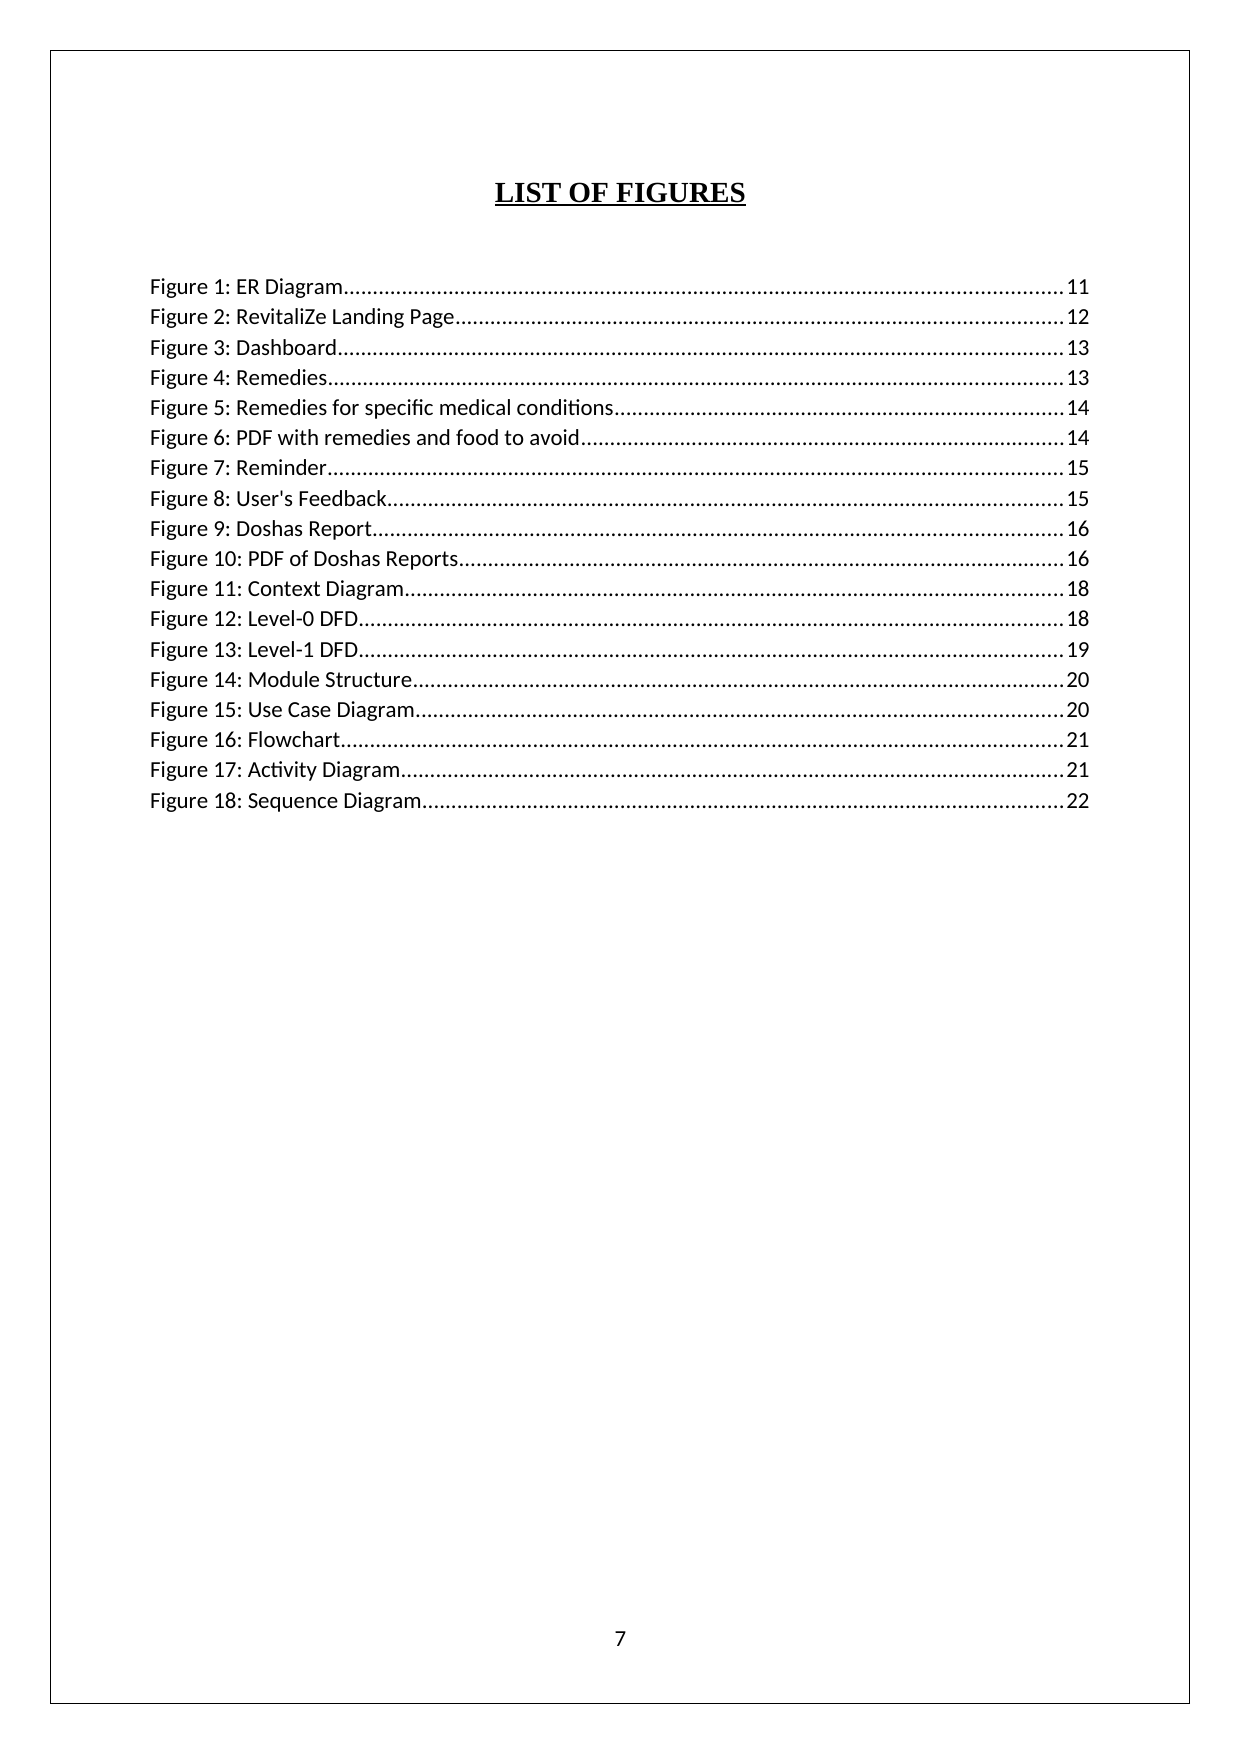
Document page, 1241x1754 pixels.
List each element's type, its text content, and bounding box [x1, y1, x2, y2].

text Figure 2: RevitaliZe Landing Page 12 [150, 302, 1090, 331]
text Figure 8: User's Feedback 15 [150, 484, 1090, 512]
text Figure 13: Level-1 DFD 19 [150, 635, 1090, 663]
text Figure 17: Activity Diagram 21 [150, 756, 1090, 784]
text Figure 16: Flowchart 21 [150, 725, 1090, 753]
text Figure 11: Context Diagram 18 [150, 574, 1090, 602]
text Figure 3: Dashboard 13 [150, 333, 1090, 361]
text Figure 18: Sequence Diagram 22 [150, 786, 1090, 814]
text Figure 12: Level-0 DFD 18 [150, 604, 1090, 633]
text Figure 6: PDF with remedies and food to avoid 14 [150, 423, 1090, 451]
text Figure 7: Reminder 15 [150, 453, 1090, 482]
text Figure 9: Doshas Report 16 [150, 514, 1090, 542]
text Figure 10: PDF of Doshas Reports 16 [150, 544, 1090, 572]
text Figure 5: Remedies for specific medical conditions 14 [150, 393, 1090, 421]
subtitle LIST OF FIGURES [150, 175, 1090, 208]
text Figure 14: Module Structure 20 [150, 665, 1090, 693]
text Figure 1: ER Diagram 11 [150, 272, 1090, 300]
text Figure 4: Remedies 13 [150, 363, 1090, 391]
text Figure 15: Use Case Diagram 20 [150, 695, 1090, 723]
